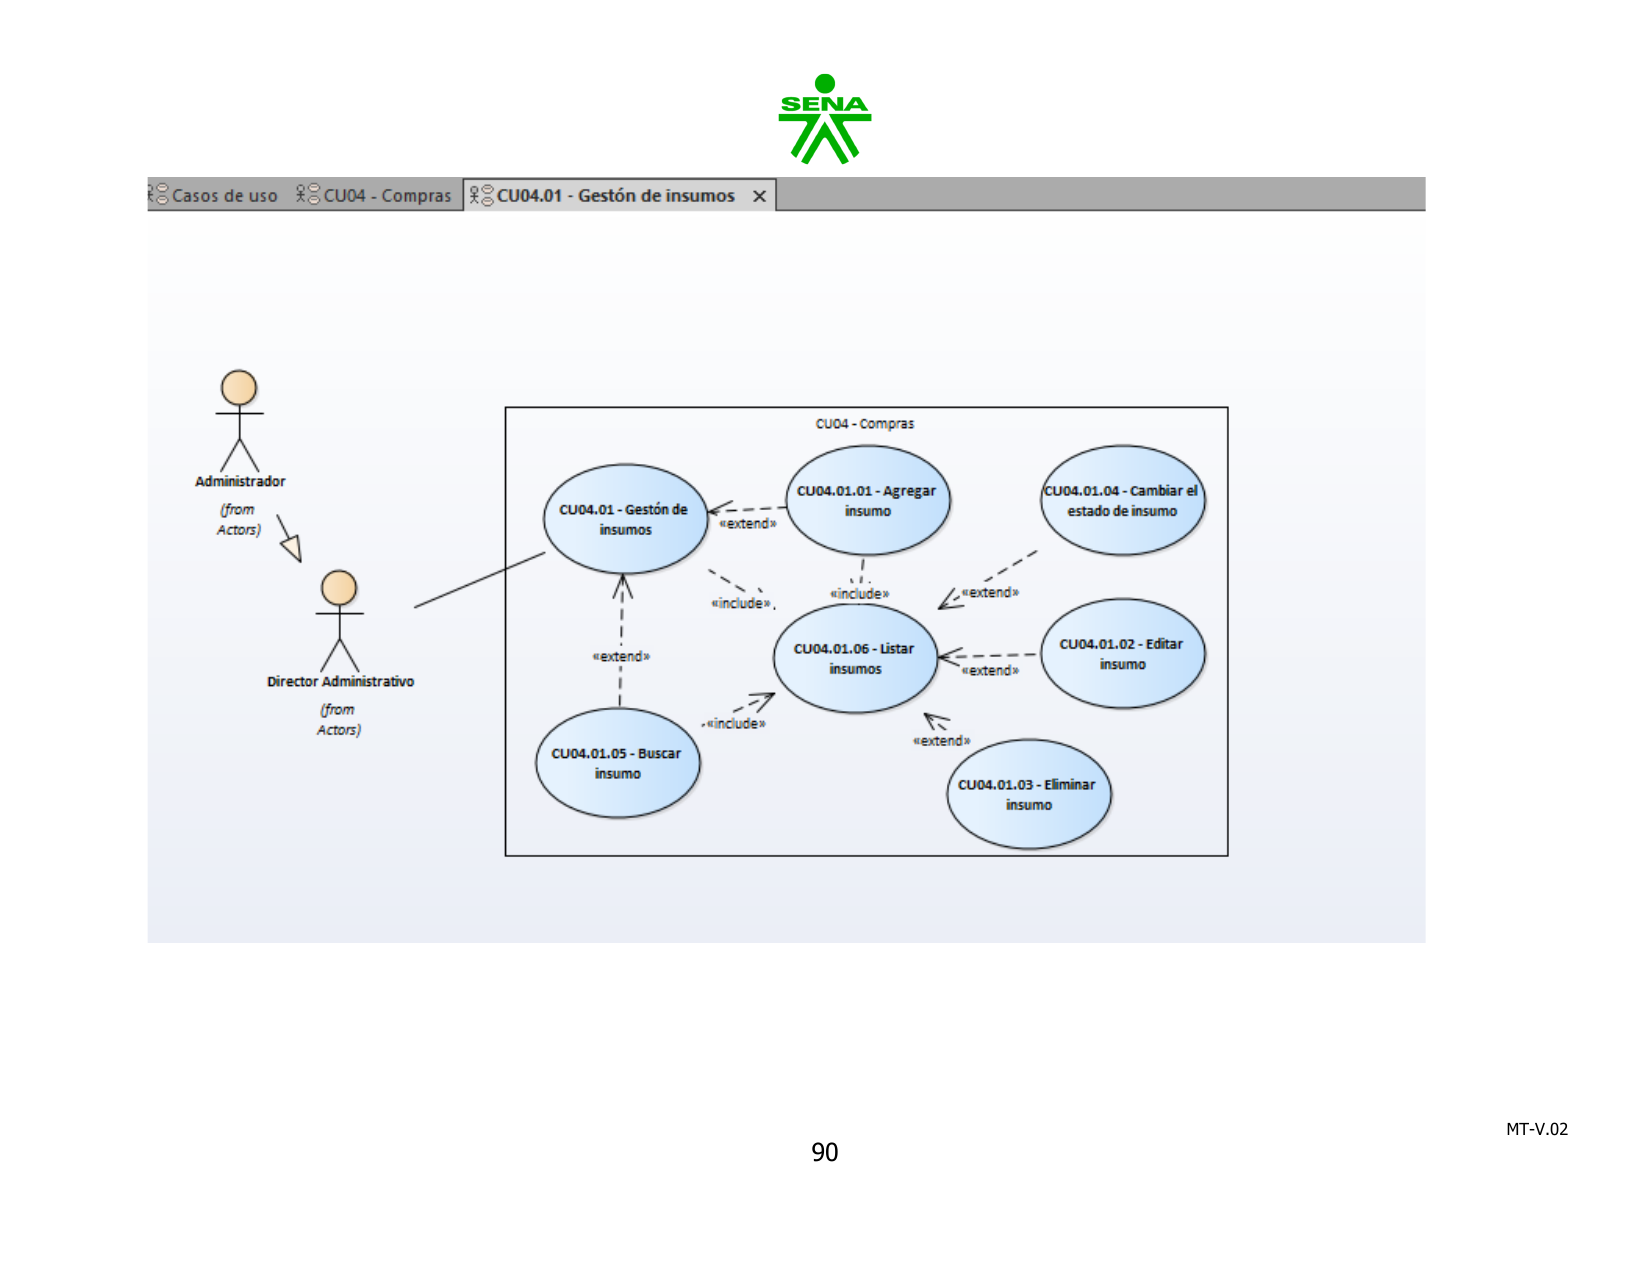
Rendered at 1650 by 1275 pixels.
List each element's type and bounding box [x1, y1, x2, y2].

picture [778, 73, 872, 165]
picture [147, 177, 1426, 943]
